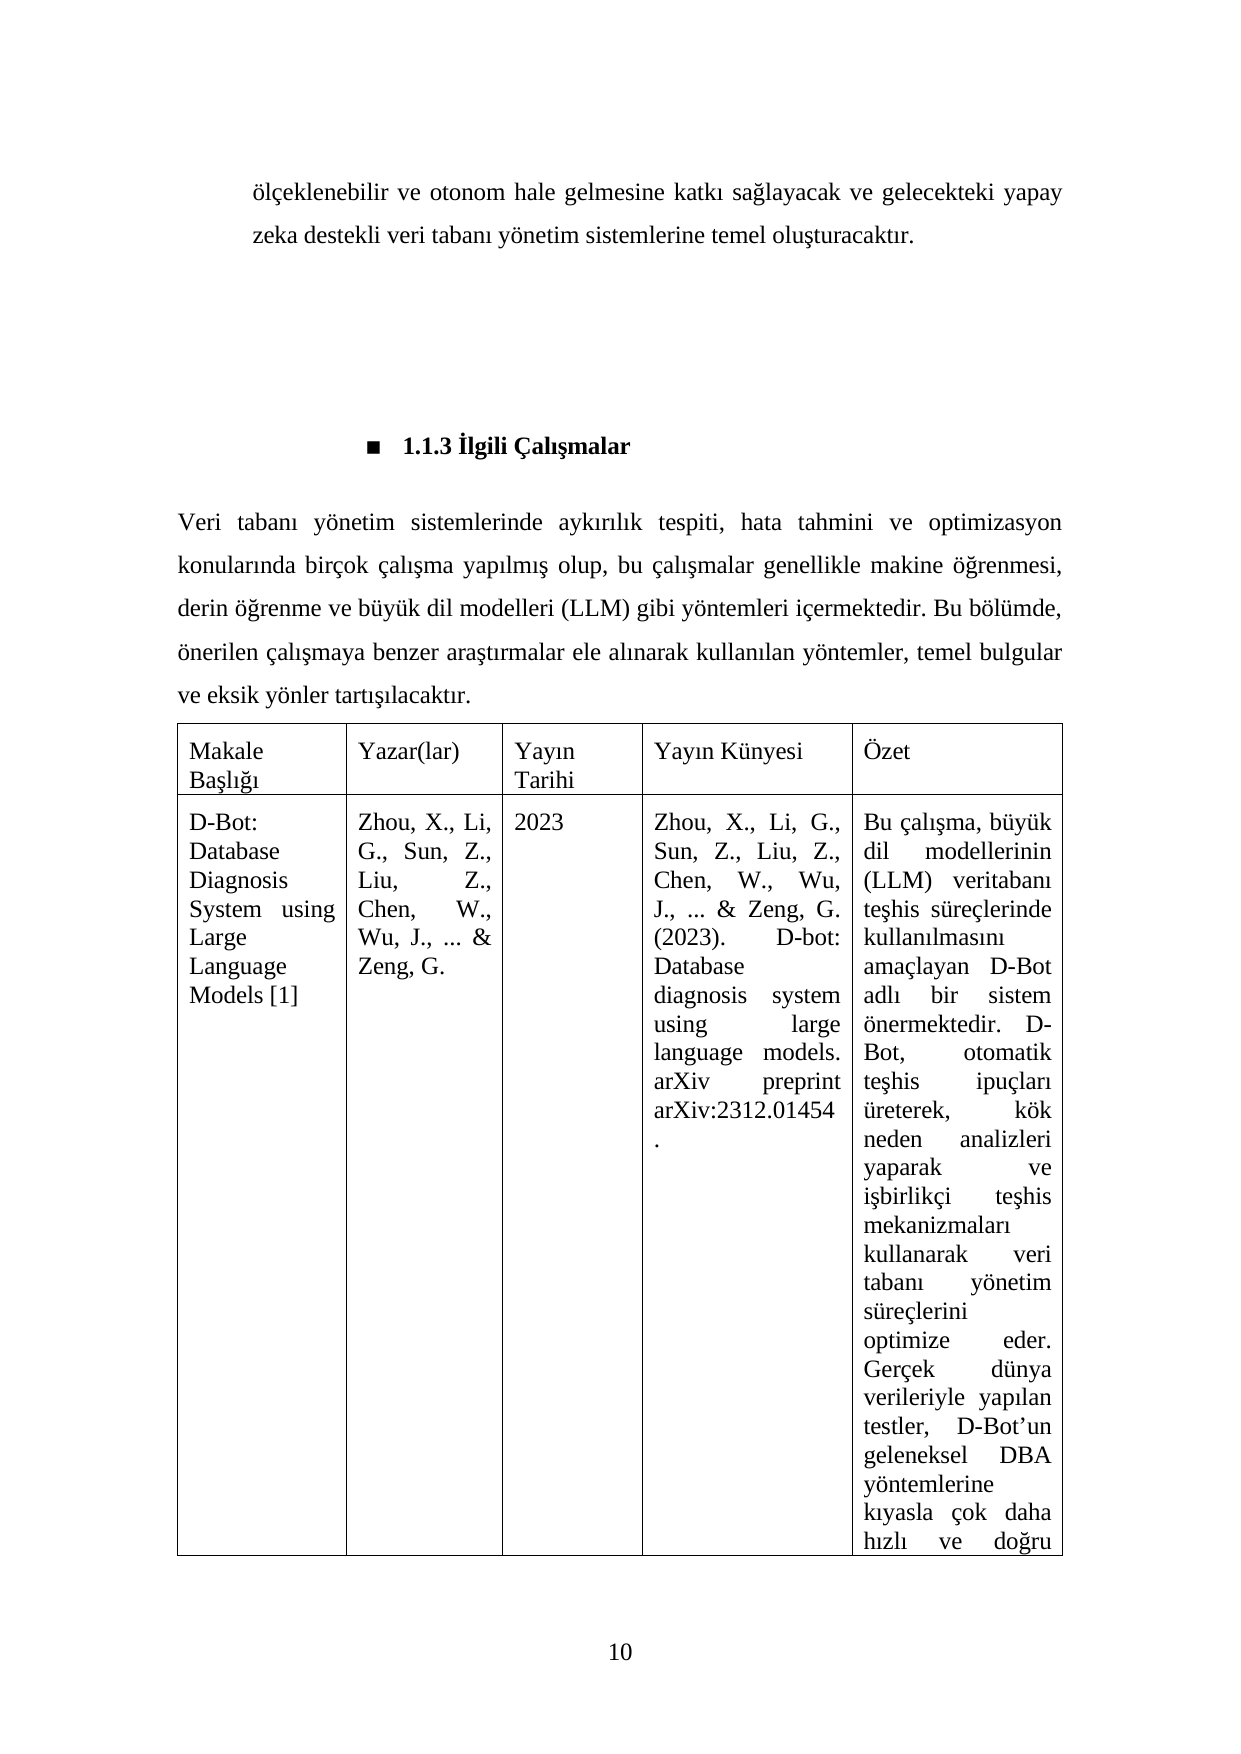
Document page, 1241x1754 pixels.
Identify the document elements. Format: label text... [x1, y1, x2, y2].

table_header Yayın Künyesi [643, 724, 852, 794]
text Veri tabanı yönetim sistemlerinde aykırılık tespiti, hata tahmini ve optimizasyon konularında birçok çalışma yapılmış olup, bu çalışmalar genellikle makine öğrenmesi, derin öğrenme ve büyük dil modelleri (LLM) gibi yöntemleri içermektedir. Bu bölümde, önerilen çalışmaya benzer araştırmalar ele alınarak kullanılan yöntemler, temel bulgular ve eksik yönler tartışılacaktır. [177, 507, 1063, 708]
table_header Yazar(lar) [347, 724, 502, 794]
table_header Yayın Tarihi [503, 724, 642, 794]
table_header Özet [853, 724, 1062, 794]
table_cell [853, 795, 1062, 1555]
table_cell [643, 795, 852, 1555]
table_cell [347, 795, 502, 1555]
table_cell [178, 795, 346, 1555]
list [215, 177, 1063, 249]
table_cell 2023 [503, 795, 642, 1555]
subtitle 1.1.3 İlgili Çalışmalar [365, 418, 1063, 469]
table_header Makale Başlığı [178, 724, 346, 794]
